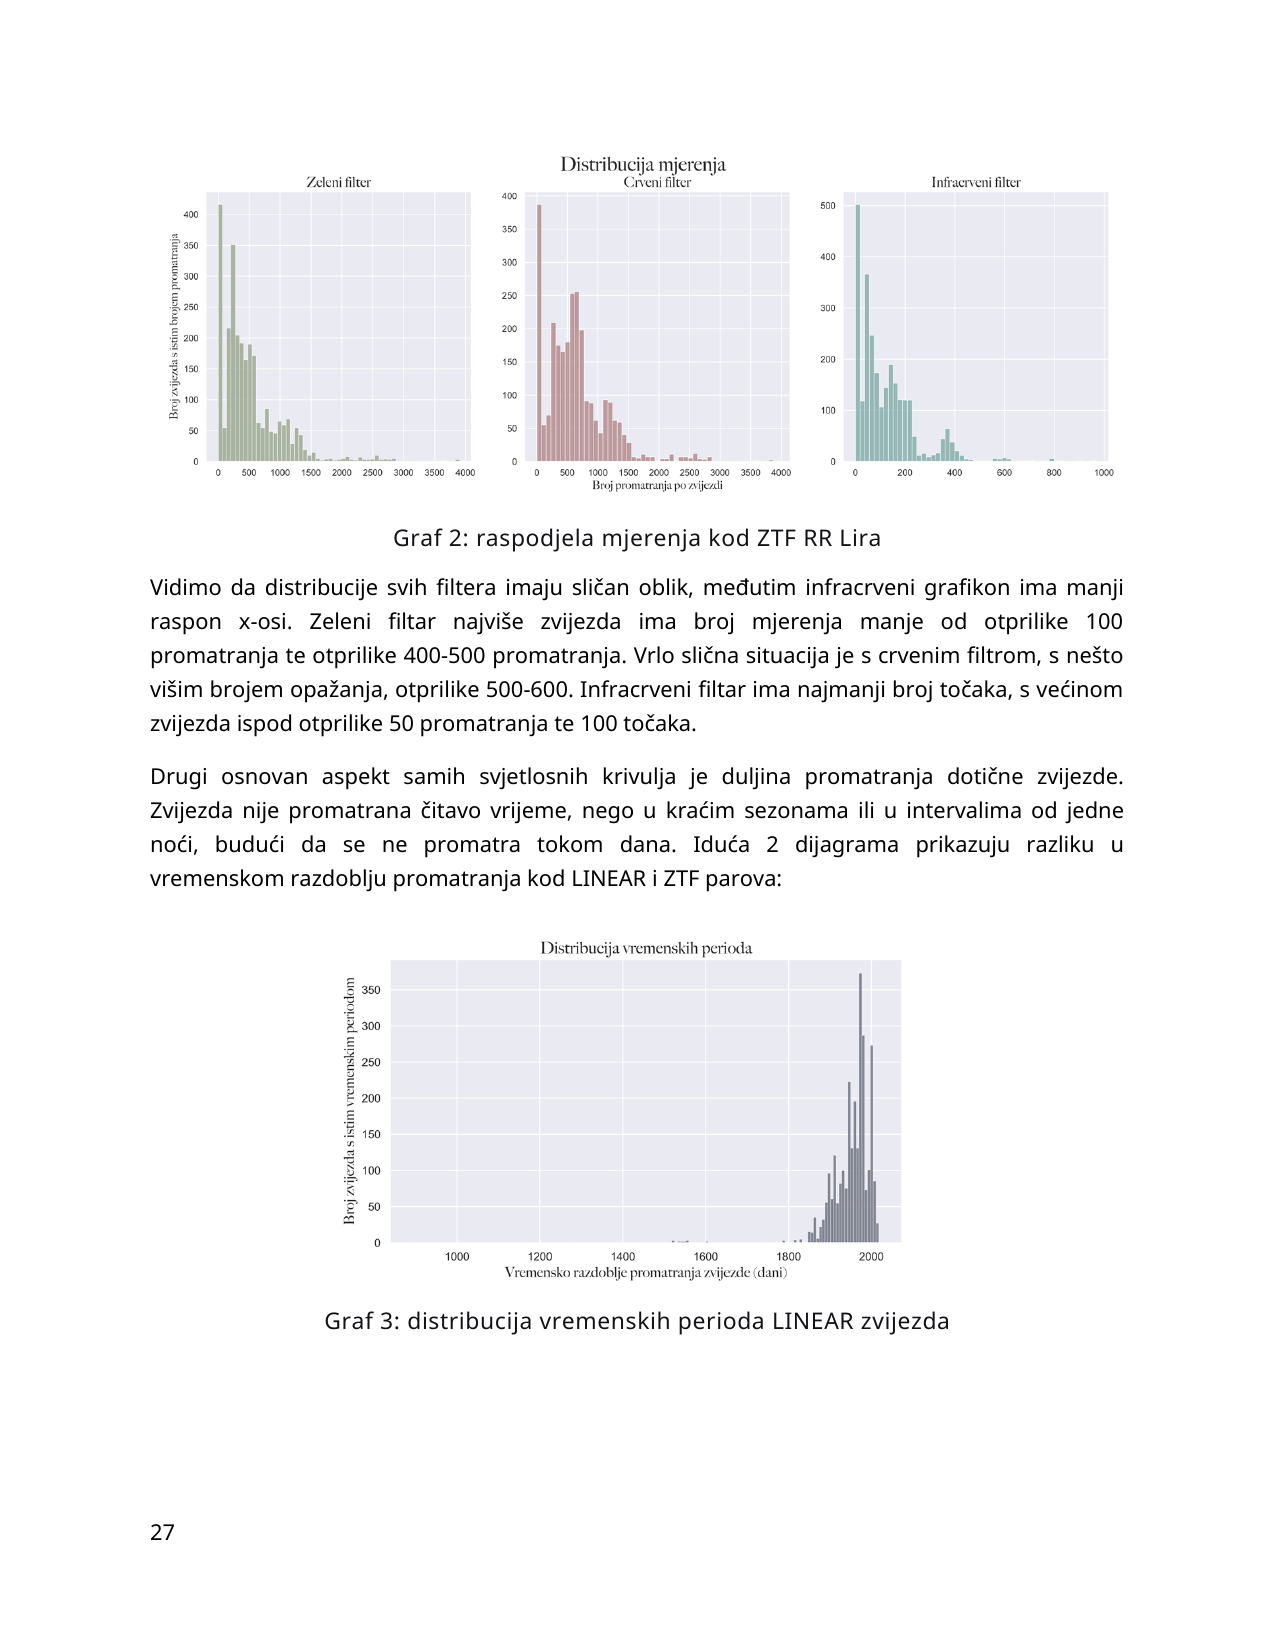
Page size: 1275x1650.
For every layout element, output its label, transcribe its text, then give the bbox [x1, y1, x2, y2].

text Graf 3: distribucija vremenskih perioda LINEAR zvijezda [150, 1305, 1125, 1336]
picture [307, 915, 968, 1283]
text Drugi osnovan aspekt samih svjetlosnih krivulja je duljina promatranja dotične zvijezde. Zvijezda nije promatrana čitavo vrijeme, nego u kraćim sezonama ili u intervalima od jedne noći, budući da se ne promatra tokom dana. Iduća 2 dijagrama prikazuju razliku u vremenskom razdoblju promatranja kod LINEAR i ZTF parova: [150, 761, 1125, 892]
text Graf 2: raspodjela mjerenja kod ZTF RR Lira [150, 522, 1125, 553]
text Vidimo da distribucije svih filtera imaju sličan oblik, međutim infracrveni grafikon ima manji raspon x-osi. Zeleni filtar najviše zvijezda ima broj mjerenja manje od otprilike 100 promatranja te otprilike 400-500 promatranja. Vrlo slična situacija je s crvenim filtrom, s nešto višim brojem opažanja, otprilike 500-600. Infracrveni filtar ima najmanji broj točaka, s većinom zvijezda ispod otprilike 50 promatranja te 100 točaka. [150, 572, 1125, 738]
picture [150, 150, 1132, 500]
